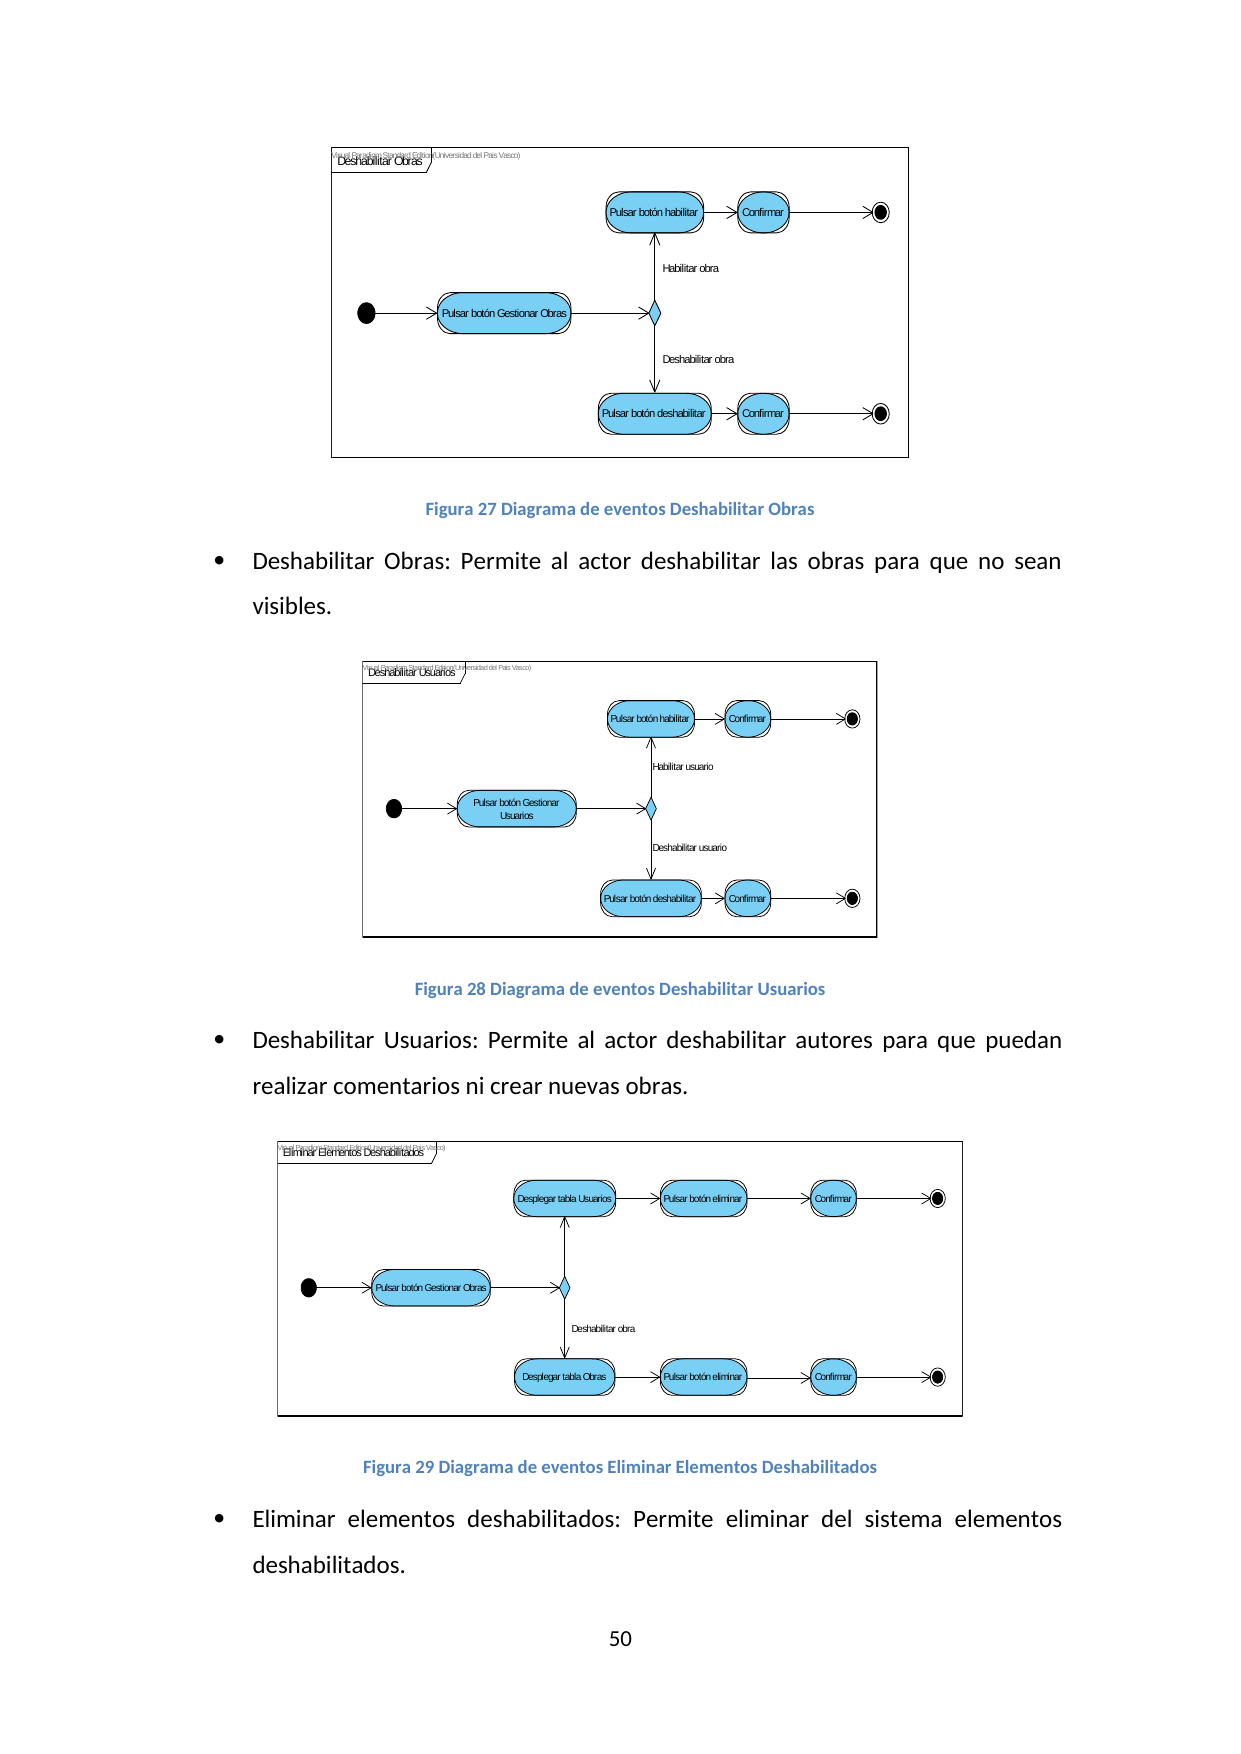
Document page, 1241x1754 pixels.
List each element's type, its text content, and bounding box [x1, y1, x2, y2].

list Deshabilitar Obras: Permite al actor deshabilitar las obras para que no sean visibles. [215, 545, 1063, 621]
list Eliminar elementos deshabilitados: Permite eliminar del sistema elementos deshabilitados. [215, 1503, 1063, 1579]
list Deshabilitar Usuarios: Permite al actor deshabilitar autores para que puedan realizar comentarios ni crear nuevas obras. [215, 1024, 1063, 1101]
